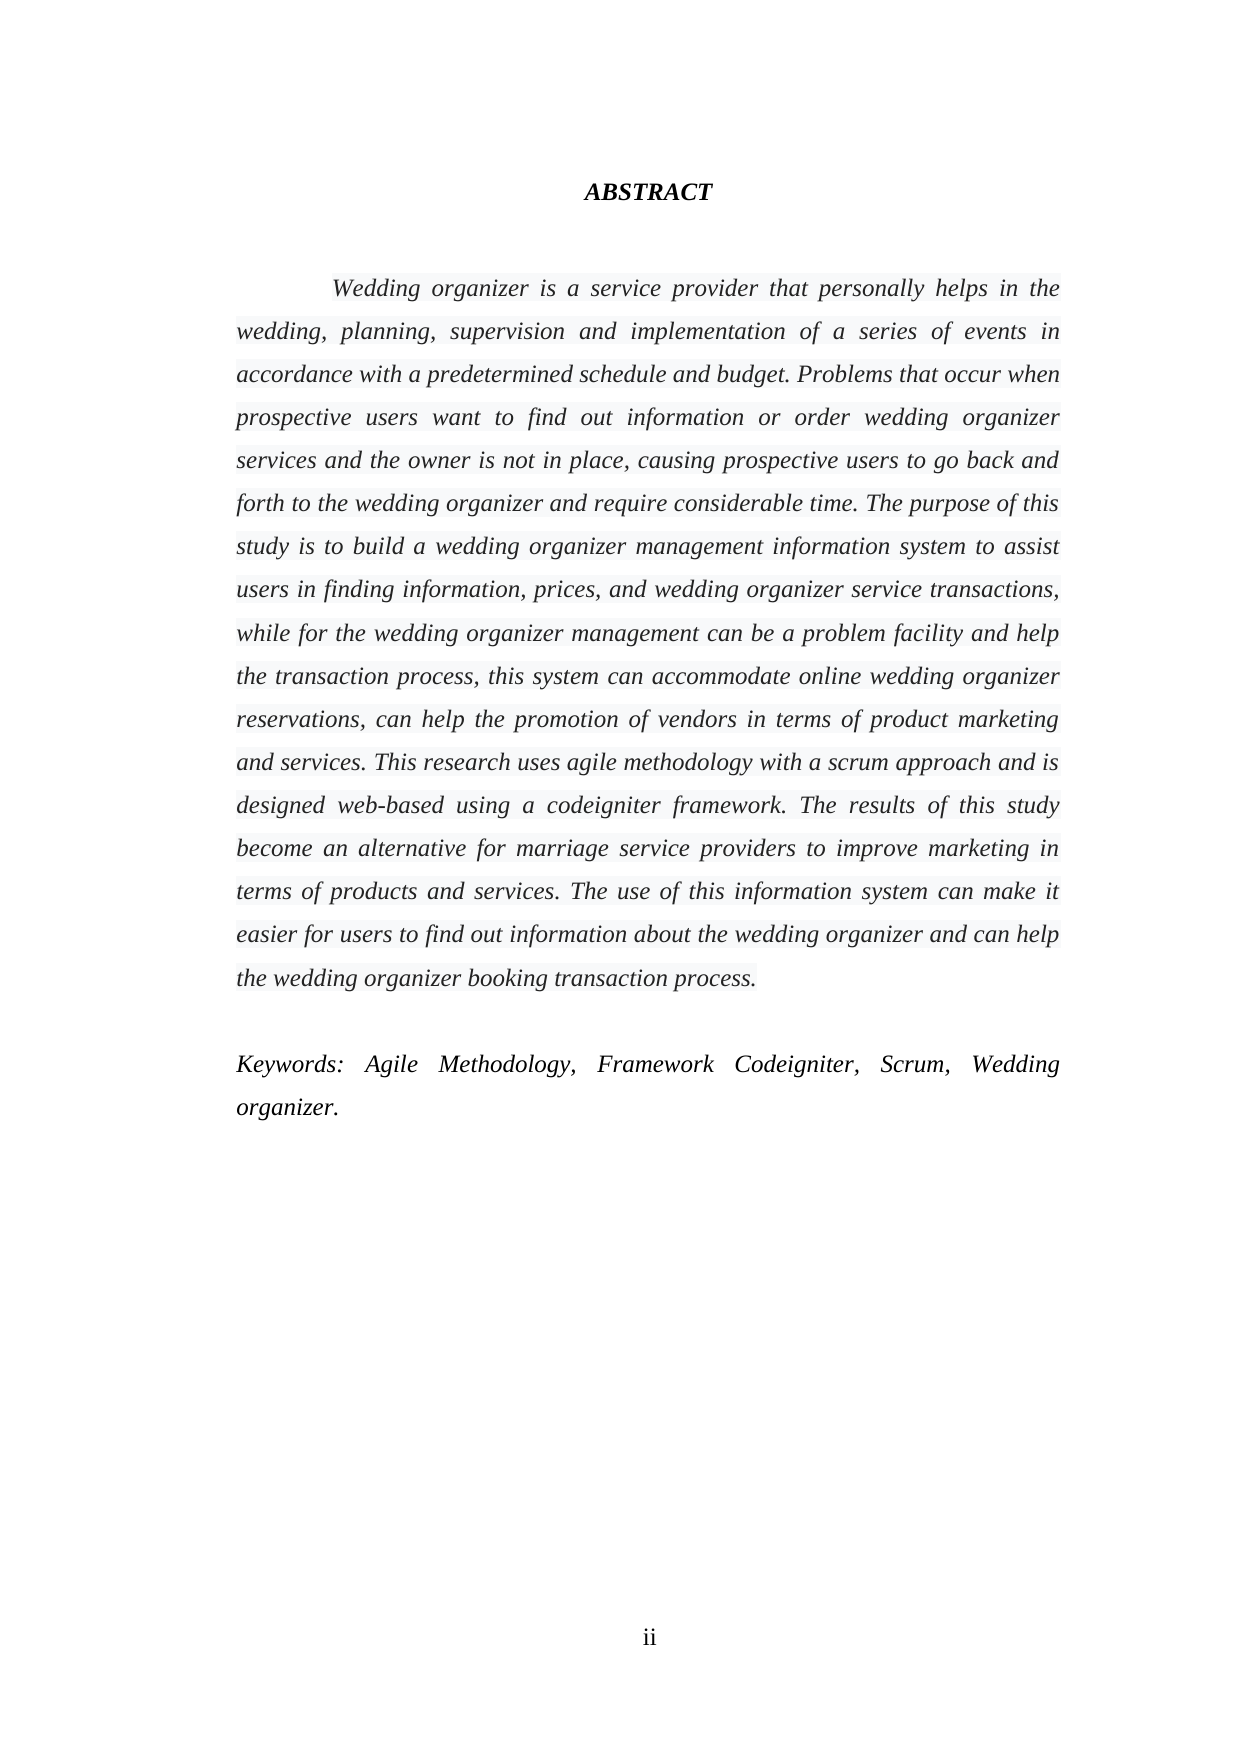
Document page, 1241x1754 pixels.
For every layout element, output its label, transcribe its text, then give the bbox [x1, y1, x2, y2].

text ABSTRACT [236, 177, 1063, 206]
text Wedding organizer is a service provider that personally helps in the wedding, planning, supervision and implementation of a series of events in accordance with a predetermined schedule and budget. Problems that occur when prospective users want to find out information or order wedding organizer services and the owner is not in place, causing prospective users to go back and forth to the wedding organizer and require considerable time. The purpose of this study is to build a wedding organizer management information system to assist users in finding information, prices, and wedding organizer service transactions, while for the wedding organizer management can be a problem facility and help the transaction process, this system can accommodate online wedding organizer reservations, can help the promotion of vendors in terms of product marketing and services. This research uses agile methodology with a scrum approach and is designed web-based using a codeigniter framework. The results of this study become an alternative for marriage service providers to improve marketing in terms of products and services. The use of this information system can make it easier for users to find out information about the wedding organizer and can help the wedding organizer booking transaction process. [236, 273, 1063, 991]
text Keywords: Agile Methodology, Framework Codeigniter, Scrum, Wedding organizer. [236, 1049, 1063, 1121]
